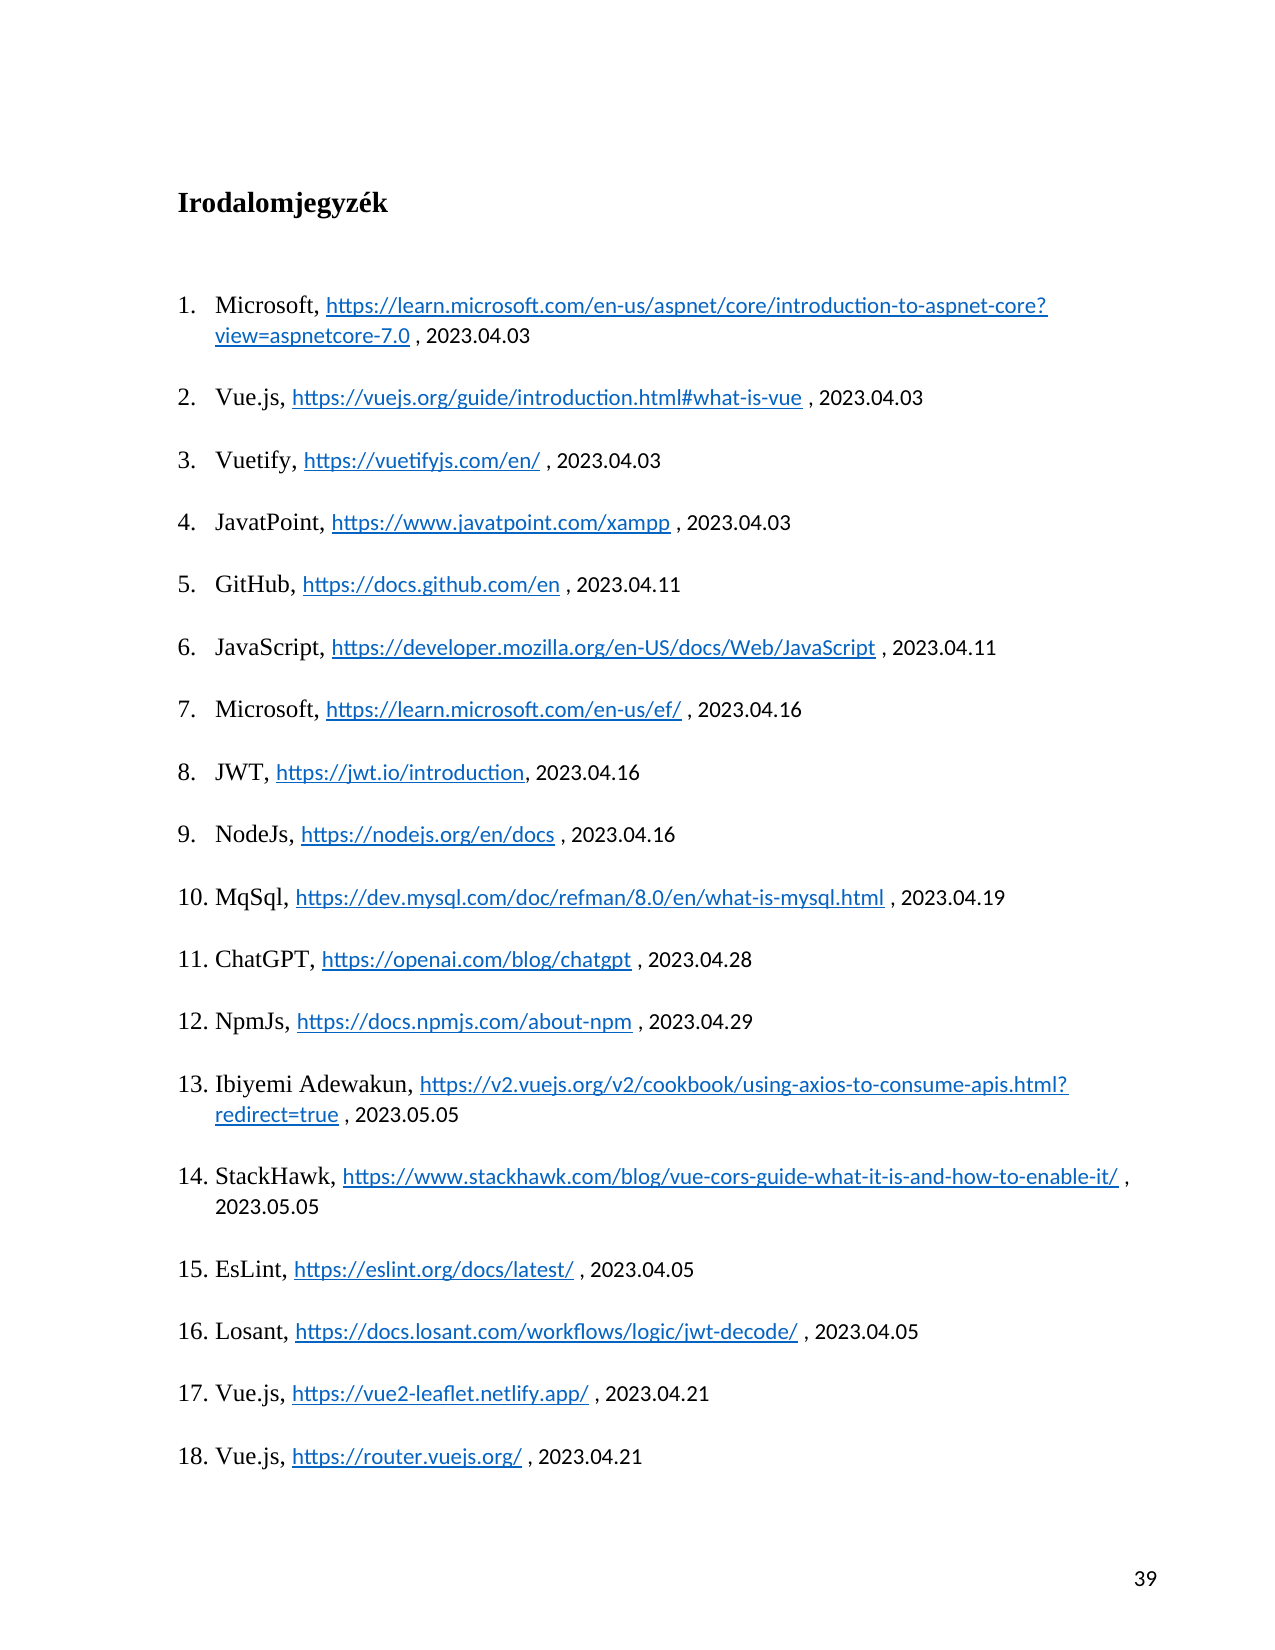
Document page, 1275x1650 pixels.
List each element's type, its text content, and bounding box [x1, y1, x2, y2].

list Microsoft, https://learn.microsoft.com/en-us/ef/ , 2023.04.16 [177, 694, 1157, 723]
list JavaScript, https://developer.mozilla.org/en-US/docs/Web/JavaScript , 2023.04.11 [177, 632, 1157, 661]
list JWT, https://jwt.io/introduction, 2023.04.16 [177, 757, 1157, 786]
list Vue.js, https://router.vuejs.org/ , 2023.04.21 [177, 1441, 1157, 1470]
list Vuetify, https://vuetifyjs.com/en/ , 2023.04.03 [177, 445, 1157, 474]
list Vue.js, https://vuejs.org/guide/introduction.html#what-is-vue , 2023.04.03 [177, 382, 1157, 411]
list MqSql, https://dev.mysql.com/doc/refman/8.0/en/what-is-mysql.html , 2023.04.19 [177, 882, 1157, 911]
list ChatGPT, https://openai.com/blog/chatgpt , 2023.04.28 [177, 944, 1157, 973]
list NpmJs, https://docs.npmjs.com/about-npm , 2023.04.29 [177, 1006, 1157, 1035]
list GitHub, https://docs.github.com/en , 2023.04.11 [177, 569, 1157, 599]
list EsLint, https://eslint.org/docs/latest/ , 2023.04.05 [177, 1254, 1157, 1283]
subtitle Irodalomjegyzék [177, 185, 1157, 219]
list StackHawk, https://www.stackhawk.com/blog/vue-cors-guide-what-it-is-and-how-to-enable-it/ , 2023.05.05 [177, 1161, 1157, 1221]
list JavatPoint, https://www.javatpoint.com/xampp , 2023.04.03 [177, 507, 1157, 536]
list NodeJs, https://nodejs.org/en/docs , 2023.04.16 [177, 819, 1157, 848]
list Losant, https://docs.losant.com/workflows/logic/jwt-decode/ , 2023.04.05 [177, 1316, 1157, 1345]
list Ibiyemi Adewakun, https://v2.vuejs.org/v2/cookbook/using-axios-to-consume-apis.html?redirect=true , 2023.05.05 [177, 1069, 1157, 1128]
list Vue.js, https://vue2-leaflet.netlify.app/ , 2023.04.21 [177, 1378, 1157, 1408]
list Microsoft, https://learn.microsoft.com/en-us/aspnet/core/introduction-to-aspnet-core?view=aspnetcore-7.0 , 2023.04.03 [177, 290, 1157, 349]
